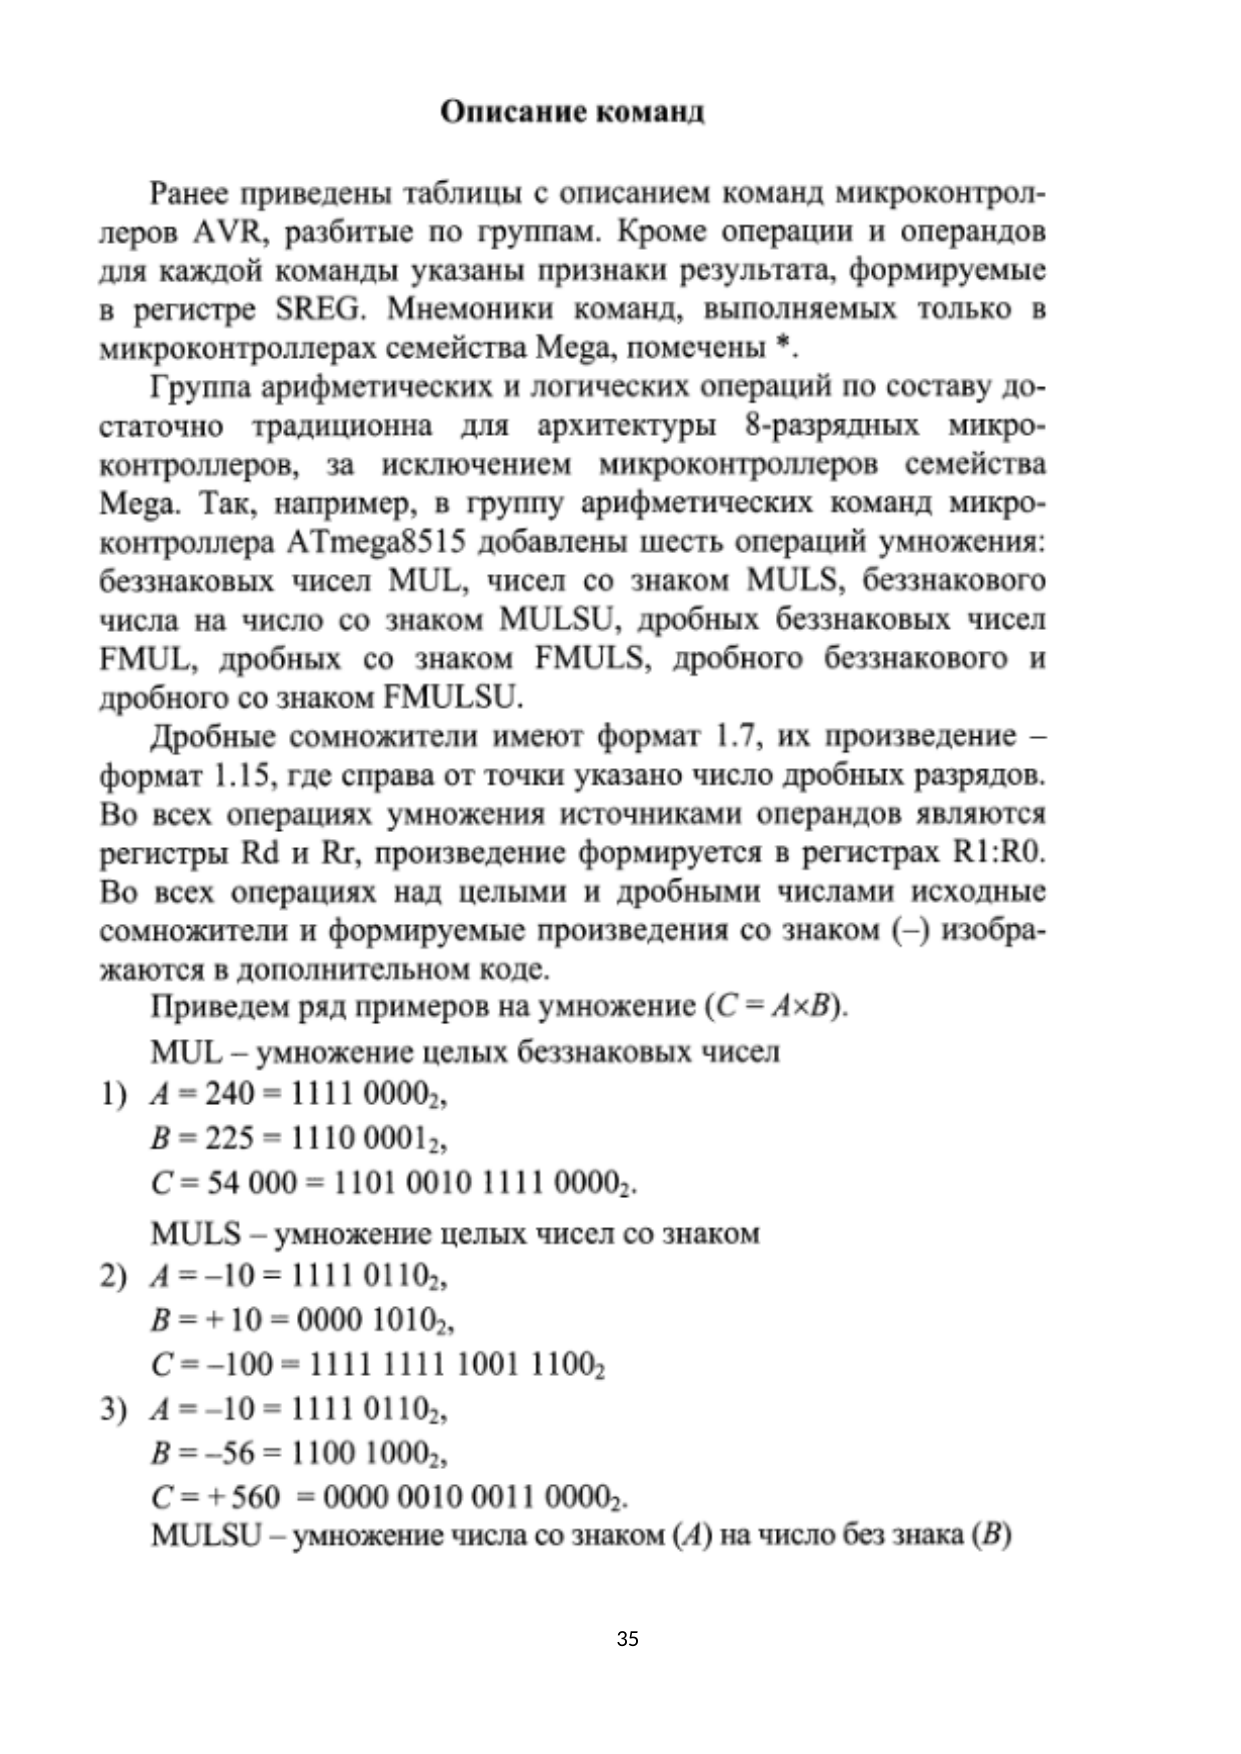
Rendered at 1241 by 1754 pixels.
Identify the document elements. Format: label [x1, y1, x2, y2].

picture [88, 88, 1070, 1574]
